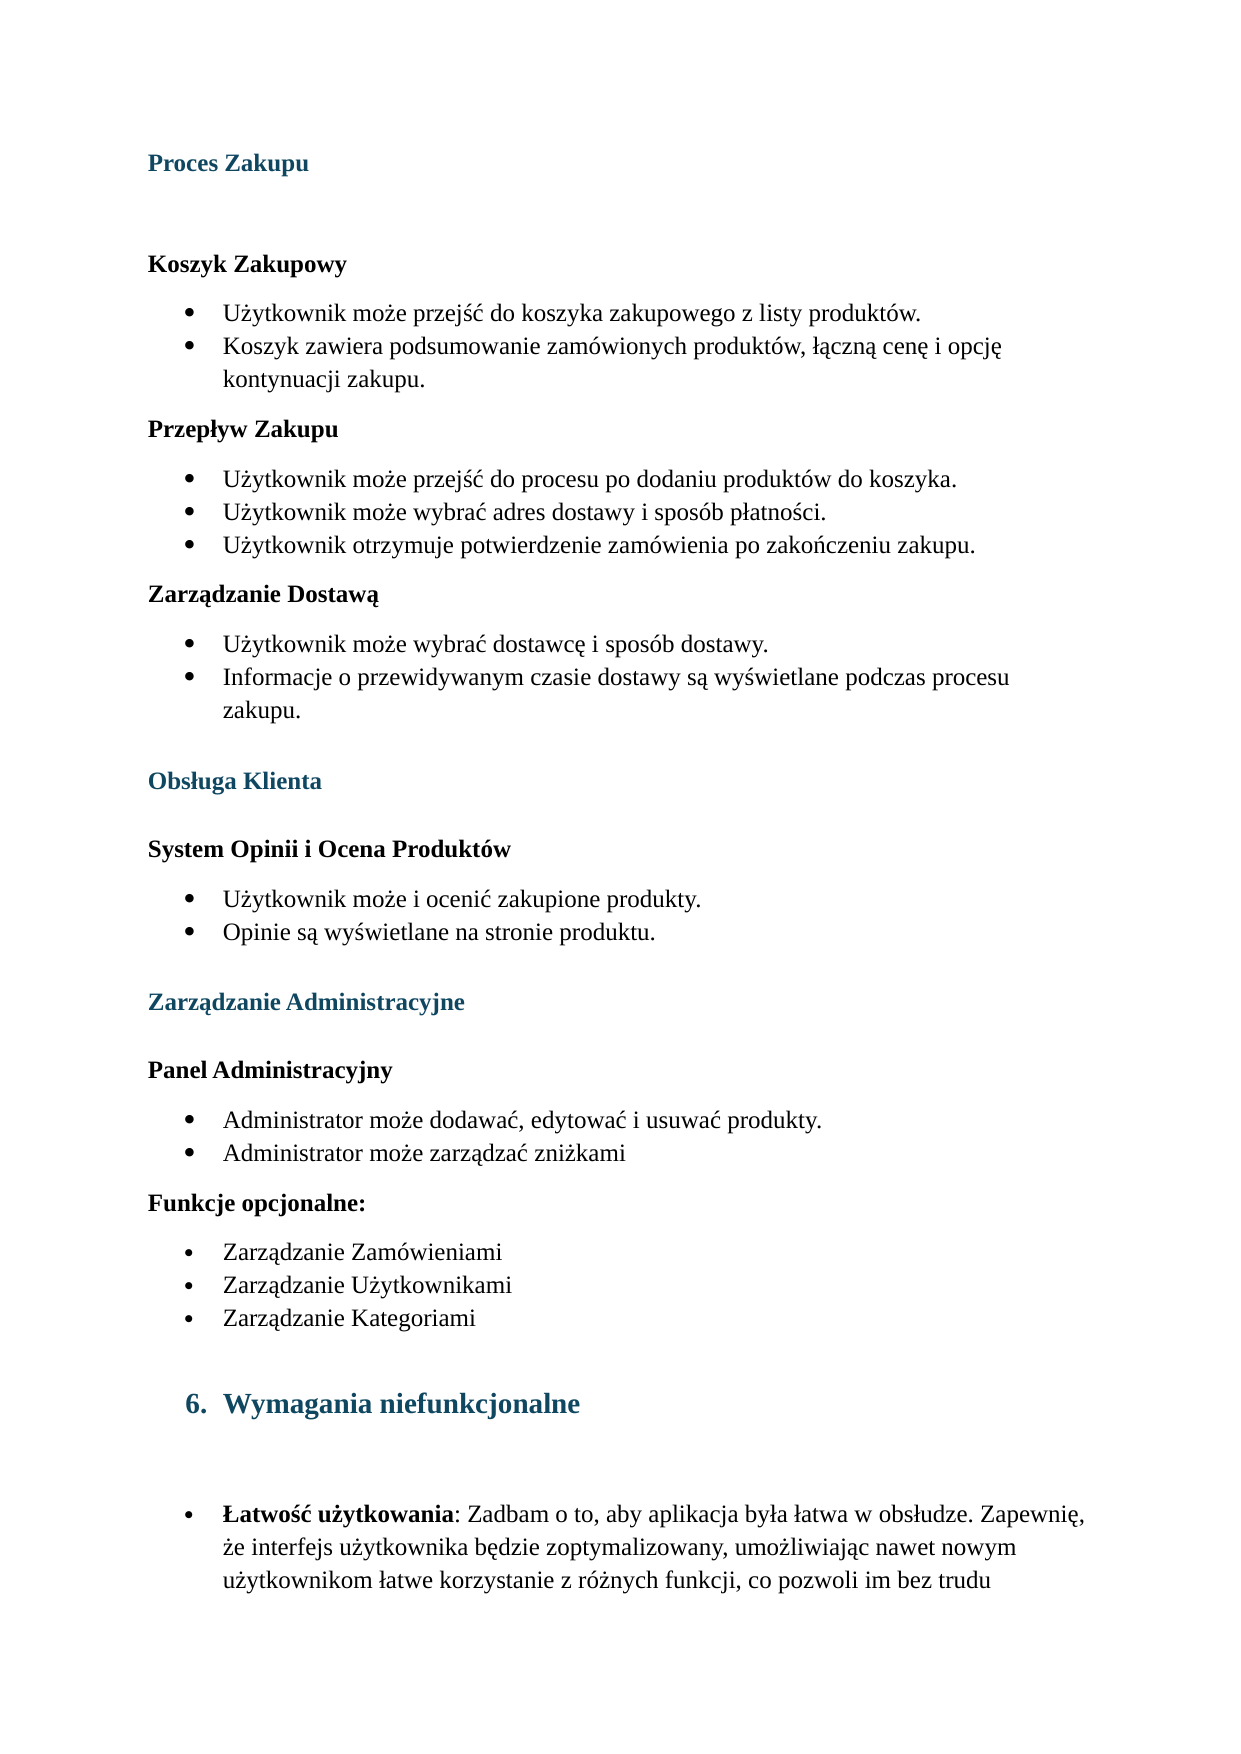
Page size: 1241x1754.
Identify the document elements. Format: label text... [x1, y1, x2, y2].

subtitle Zarządzanie Administracyjne [148, 987, 1093, 1016]
list Koszyk zawiera podsumowanie zamówionych produktów, łączną cenę i opcję kontynuacji zakupu. [185, 331, 1093, 393]
list Użytkownik może wybrać dostawcę i sposób dostawy. [185, 629, 1093, 658]
list Administrator może dodawać, edytować i usuwać produkty. [185, 1105, 1093, 1134]
subtitle Wymagania niefunkcjonalne [185, 1386, 1093, 1420]
list Użytkownik otrzymuje potwierdzenie zamówienia po zakończeniu zakupu. [185, 530, 1093, 559]
text Funkcje opcjonalne: [148, 1188, 1093, 1216]
list Zarządzanie Kategoriami [185, 1303, 1093, 1332]
list Administrator może zarządzać zniżkami [185, 1138, 1093, 1167]
text Panel Administracyjny [148, 1055, 1093, 1084]
text Koszyk Zakupowy [148, 216, 1093, 277]
list Zarządzanie Użytkownikami [185, 1270, 1093, 1299]
list Użytkownik może przejść do procesu po dodaniu produktów do koszyka. [185, 464, 1093, 493]
text Zarządzanie Dostawą [148, 579, 1093, 608]
list Użytkownik może i ocenić zakupione produkty. [185, 884, 1093, 912]
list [185, 1499, 1093, 1594]
subtitle Proces Zakupu [148, 148, 1093, 176]
list Użytkownik może przejść do koszyka zakupowego z listy produktów. [185, 298, 1093, 327]
list Zarządzanie Zamówieniami [185, 1237, 1093, 1266]
list Opinie są wyświetlane na stronie produktu. [185, 917, 1093, 945]
list Użytkownik może wybrać adres dostawy i sposób płatności. [185, 497, 1093, 526]
list Informacje o przewidywanym czasie dostawy są wyświetlane podczas procesu zakupu. [185, 662, 1093, 724]
text Przepływ Zakupu [148, 414, 1093, 443]
text System Opinii i Ocena Produktów [148, 834, 1093, 863]
subtitle Obsługa Klienta [148, 766, 1093, 794]
